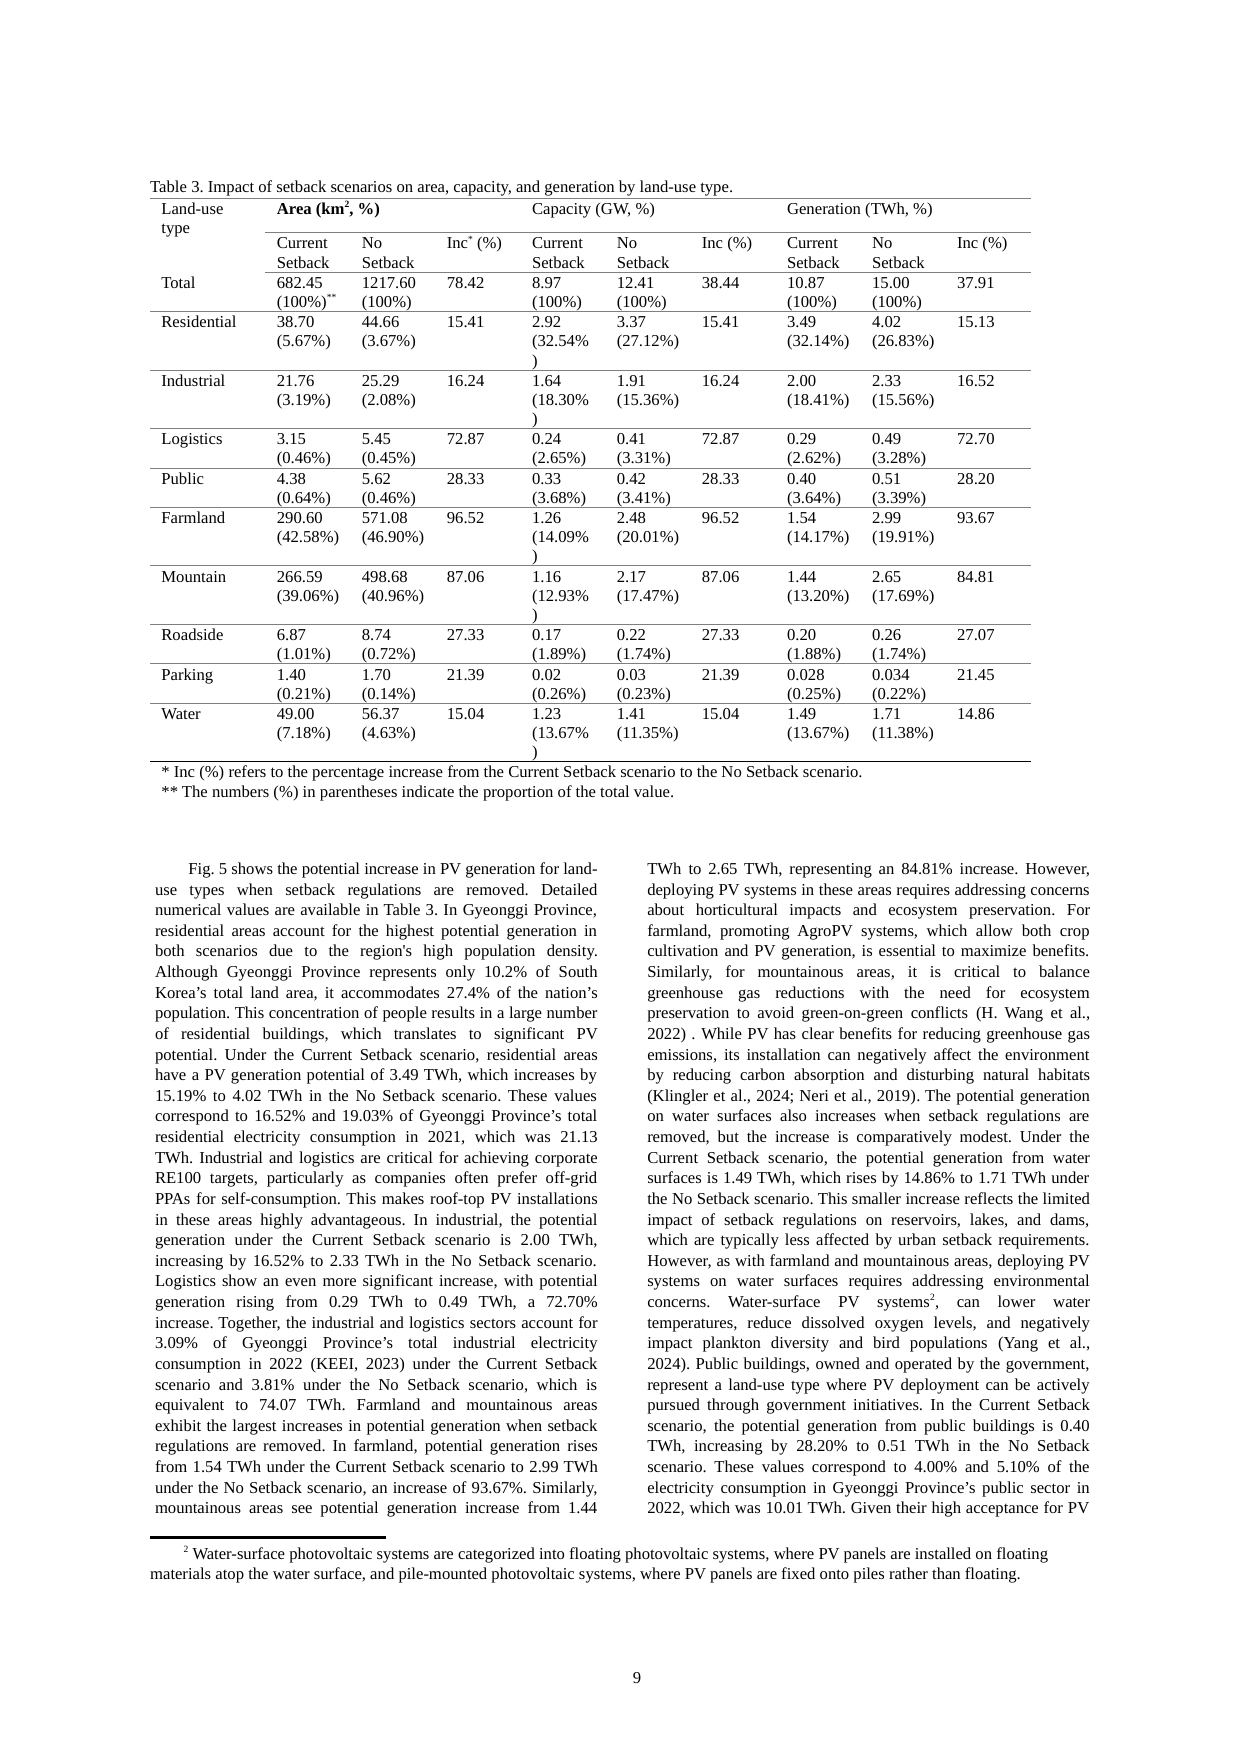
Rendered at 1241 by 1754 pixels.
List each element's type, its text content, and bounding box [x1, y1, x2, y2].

table_cell Inc (%) [690, 233, 776, 272]
table_cell 96.52 [435, 508, 521, 565]
table_cell 290.60 (42.58%) [265, 508, 350, 565]
table_cell 5.62 (0.46%) [350, 469, 435, 507]
table_cell 16.52 [946, 371, 1031, 428]
table_cell 5.45 (0.45%) [350, 429, 435, 467]
table_cell 28.33 [690, 469, 776, 507]
table_cell 72.70 [946, 429, 1031, 467]
table_header Land-use type [150, 199, 265, 272]
table_cell Logistics [150, 429, 265, 467]
table_cell 0.24 (2.65%) [521, 429, 605, 467]
table_cell 0.33 (3.68%) [521, 469, 605, 507]
table_cell 21.45 [946, 664, 1031, 703]
table_header Generation (TWh, %) [776, 199, 1031, 232]
table_cell Inc* (%) [435, 233, 521, 272]
table_cell 0.29 (2.62%) [776, 429, 861, 467]
table_cell Roadside [150, 625, 265, 663]
table_cell 1.44 (13.20%) [776, 566, 861, 624]
table_header Capacity (GW, %) [521, 199, 776, 232]
table_cell 21.39 [690, 664, 776, 703]
table_cell 72.87 [435, 429, 521, 467]
table_cell 571.08 (46.90%) [350, 508, 435, 565]
table_cell 3.49 (32.14%) [776, 312, 861, 369]
table_cell 1.71 (11.38%) [861, 704, 946, 761]
table_cell * Inc (%) refers to the percentage increase from the Current Setback scenario to the No Setback scenario. ** The numbers (%) in parentheses indicate the proportion of the total value. [150, 762, 1031, 801]
table_cell 27.33 [435, 625, 521, 663]
table_cell 27.33 [690, 625, 776, 663]
table_cell Mountain [150, 566, 265, 624]
table_cell 0.034 (0.22%) [861, 664, 946, 703]
table_cell Current Setback [265, 233, 350, 272]
table_cell No Setback [350, 233, 435, 272]
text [155, 859, 598, 1517]
table_cell 4.38 (0.64%) [265, 469, 350, 507]
table_cell 72.87 [690, 429, 776, 467]
table_cell 1.26 (14.09%) [521, 508, 605, 565]
table_cell 0.20 (1.88%) [776, 625, 861, 663]
table_cell Parking [150, 664, 265, 703]
table_cell 266.59 (39.06%) [265, 566, 350, 624]
table_cell 0.26 (1.74%) [861, 625, 946, 663]
table_cell 1.49 (13.67%) [776, 704, 861, 761]
table_cell 28.33 [435, 469, 521, 507]
table_cell 38.70 (5.67%) [265, 312, 350, 369]
table_cell 8.74 (0.72%) [350, 625, 435, 663]
table_cell 0.17 (1.89%) [521, 625, 605, 663]
table_cell 498.68 (40.96%) [350, 566, 435, 624]
table_cell 1.16 (12.93%) [521, 566, 605, 624]
table_cell 84.81 [946, 566, 1031, 624]
table_cell Farmland [150, 508, 265, 565]
table_cell 37.91 [946, 273, 1031, 311]
table_cell 0.02 (0.26%) [521, 664, 605, 703]
table_cell Total [150, 272, 265, 311]
table_cell 0.03 (0.23%) [605, 664, 690, 703]
table_cell 38.44 [690, 273, 776, 311]
table_cell 2.65 (17.69%) [861, 566, 946, 624]
table_cell 8.97 (100%) [521, 273, 605, 311]
table_cell 21.76 (3.19%) [265, 371, 350, 428]
table_cell 2.48 (20.01%) [605, 508, 690, 565]
table_cell 2.00 (18.41%) [776, 371, 861, 428]
table_cell Industrial [150, 371, 265, 428]
table_cell 2.99 (19.91%) [861, 508, 946, 565]
table_cell 49.00 (7.18%) [265, 704, 350, 761]
table_cell 15.41 [690, 312, 776, 369]
table_cell 0.42 (3.41%) [605, 469, 690, 507]
table_cell 16.24 [435, 371, 521, 428]
table_cell 0.22 (1.74%) [605, 625, 690, 663]
table_cell 93.67 [946, 508, 1031, 565]
table_cell 44.66 (3.67%) [350, 312, 435, 369]
table_cell 25.29 (2.08%) [350, 371, 435, 428]
table_cell 15.41 [435, 312, 521, 369]
table_cell 1.41 (11.35%) [605, 704, 690, 761]
table_cell 3.15 (0.46%) [265, 429, 350, 467]
table_cell 682.45 (100%)** [265, 273, 350, 311]
table_cell 21.39 [435, 664, 521, 703]
table_cell 0.41 (3.31%) [605, 429, 690, 467]
table_cell 2.17 (17.47%) [605, 566, 690, 624]
table_cell 1217.60 (100%) [350, 273, 435, 311]
table_cell 87.06 [435, 566, 521, 624]
table_cell 27.07 [946, 625, 1031, 663]
table_cell No Setback [605, 233, 690, 272]
table_cell 1.64 (18.30%) [521, 371, 605, 428]
table_cell 1.70 (0.14%) [350, 664, 435, 703]
table_cell 3.37 (27.12%) [605, 312, 690, 369]
table_cell 2.33 (15.56%) [861, 371, 946, 428]
table_cell 15.13 [946, 312, 1031, 369]
table_cell 96.52 [690, 508, 776, 565]
table_cell 1.40 (0.21%) [265, 664, 350, 703]
table_cell 14.86 [946, 704, 1031, 761]
table_cell 6.87 (1.01%) [265, 625, 350, 663]
table_cell Current Setback [521, 233, 605, 272]
table_cell 1.54 (14.17%) [776, 508, 861, 565]
table_cell 10.87 (100%) [776, 273, 861, 311]
table_cell 0.51 (3.39%) [861, 469, 946, 507]
table_cell 16.24 [690, 371, 776, 428]
table_cell 1.23 (13.67%) [521, 704, 605, 761]
table_cell 78.42 [435, 273, 521, 311]
table_cell 0.49 (3.28%) [861, 429, 946, 467]
table_cell Public [150, 469, 265, 507]
table_cell 15.00 (100%) [861, 273, 946, 311]
table_cell 2.92 (32.54%) [521, 312, 605, 369]
table_cell Inc (%) [946, 233, 1031, 272]
table_cell 87.06 [690, 566, 776, 624]
table_cell 56.37 (4.63%) [350, 704, 435, 761]
table_cell 1.91 (15.36%) [605, 371, 690, 428]
table_header Area (km2, %) [265, 199, 521, 232]
table_cell 12.41 (100%) [605, 273, 690, 311]
table_cell 0.028 (0.25%) [776, 664, 861, 703]
table_cell 15.04 [690, 704, 776, 761]
table_cell Current Setback [776, 233, 861, 272]
table_cell Residential [150, 312, 265, 369]
table_cell 28.20 [946, 469, 1031, 507]
table_cell 0.40 (3.64%) [776, 469, 861, 507]
table_cell Water [150, 704, 265, 761]
table_cell 15.04 [435, 704, 521, 761]
table_cell 4.02 (26.83%) [861, 312, 946, 369]
table_cell No Setback [861, 233, 946, 272]
